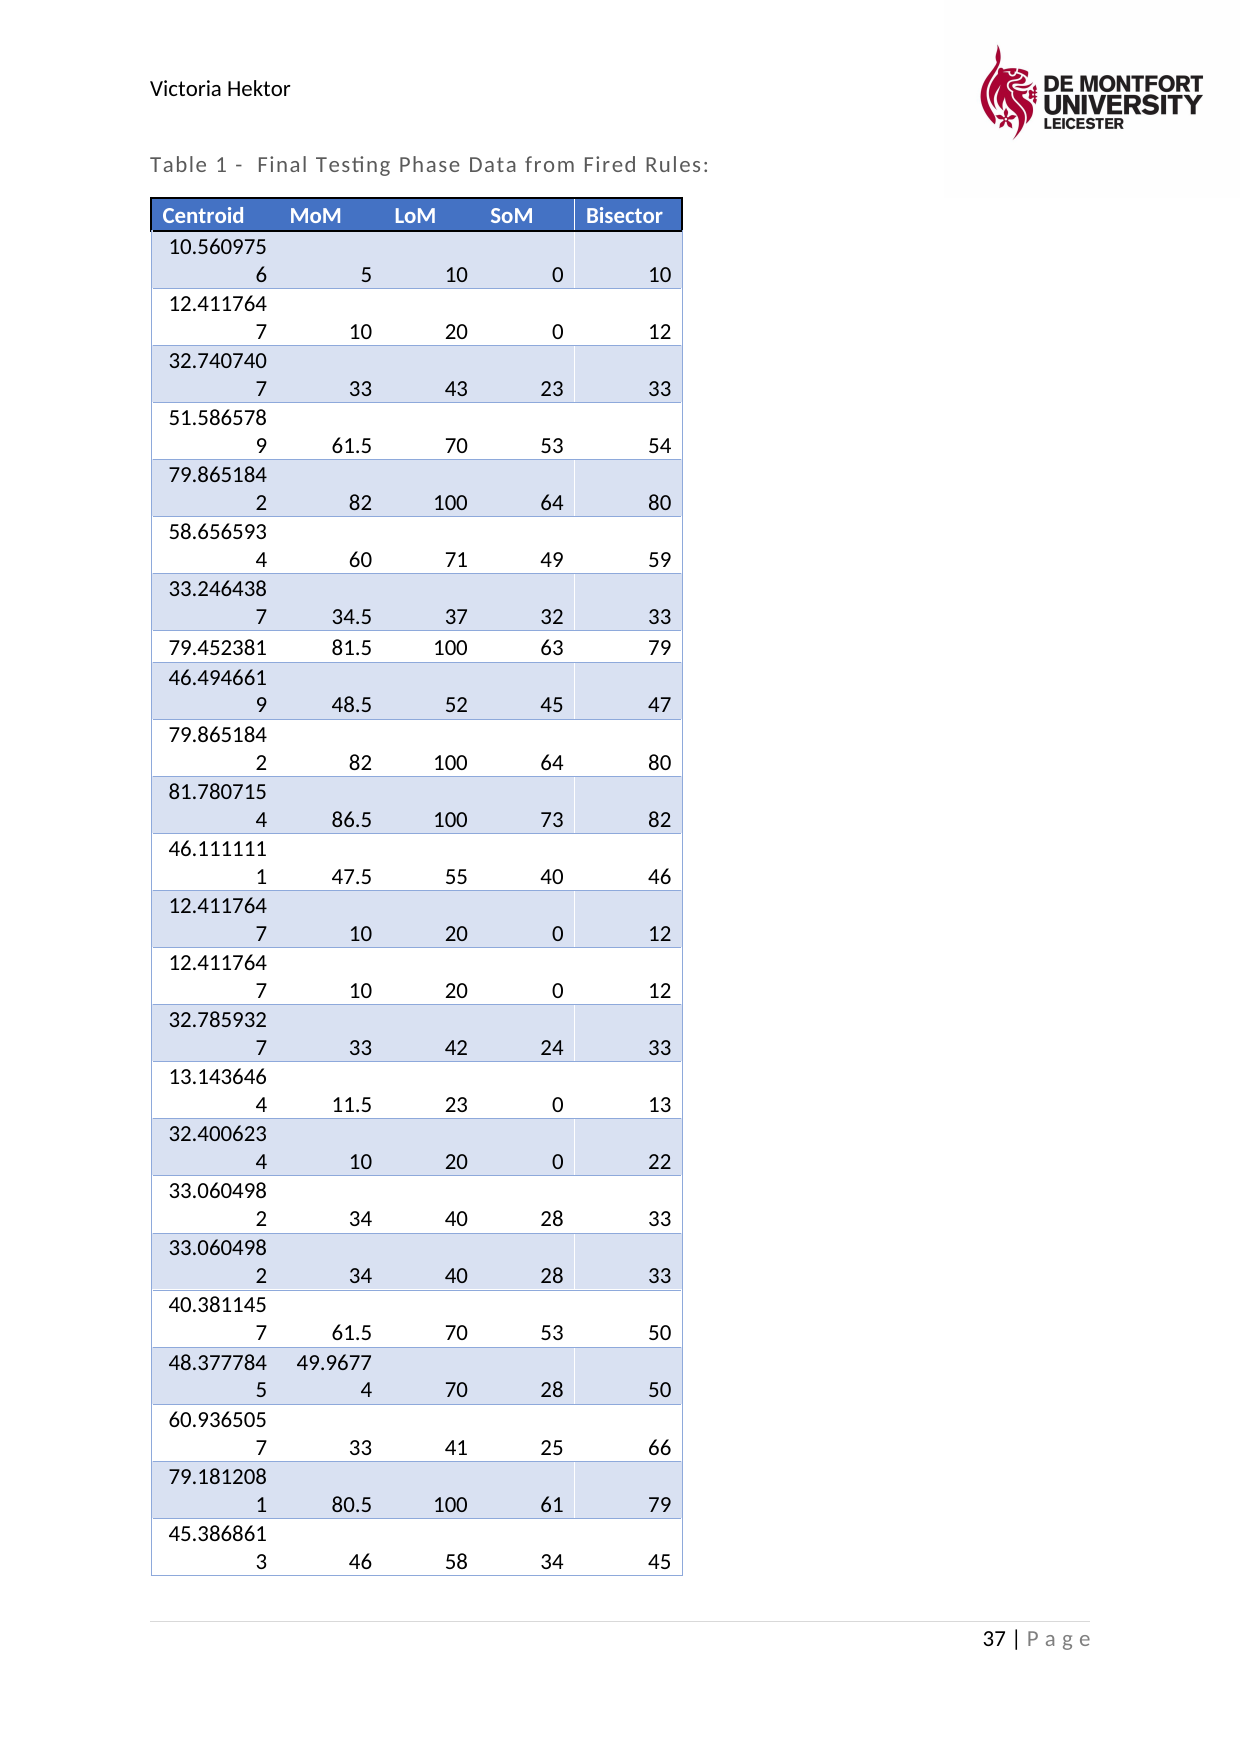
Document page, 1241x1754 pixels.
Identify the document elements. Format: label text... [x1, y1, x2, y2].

table_cell 63 [479, 631, 574, 662]
table_header SoM [479, 199, 574, 230]
table_cell 13.1436464 [152, 1062, 278, 1118]
table_cell 49 [479, 517, 574, 573]
table_cell 58.6565934 [152, 517, 278, 573]
table_cell 10 [278, 1119, 383, 1175]
table_cell 34.5 [278, 574, 383, 630]
table_cell 48.3777845 [152, 1348, 278, 1404]
table_cell 53 [479, 1291, 574, 1347]
table_cell 80 [575, 459, 682, 516]
table_cell 58 [383, 1519, 479, 1575]
table_cell 73 [479, 777, 574, 833]
table_cell 0 [479, 1062, 574, 1118]
table_cell 33.0604982 [152, 1234, 278, 1289]
table_cell 50 [575, 1290, 682, 1347]
table_cell 82 [575, 776, 682, 833]
table_cell 60.9365057 [152, 1405, 278, 1461]
table_cell 61.5 [278, 1291, 383, 1347]
table_cell 82 [278, 460, 383, 516]
table_cell 66 [575, 1404, 682, 1461]
table_cell 12 [575, 288, 682, 345]
table_cell 100 [383, 777, 479, 833]
table_cell 33 [575, 1175, 682, 1232]
table_cell 46 [278, 1519, 383, 1575]
table_cell 100 [383, 460, 479, 516]
table_cell 5 [278, 232, 383, 288]
table_cell 10 [278, 289, 383, 345]
table_cell 33 [575, 1004, 682, 1061]
table_cell 20 [383, 891, 479, 947]
table_cell 79 [575, 630, 682, 662]
table_cell 33 [575, 1233, 682, 1289]
table_cell 12.4117647 [152, 891, 278, 947]
table_cell 79 [575, 1461, 682, 1518]
table_cell 28 [479, 1176, 574, 1232]
table_cell 24 [479, 1005, 574, 1061]
table_cell 41 [383, 1405, 479, 1461]
table_cell 100 [383, 631, 479, 662]
table_cell 13 [575, 1061, 682, 1118]
table_cell 71 [383, 517, 479, 573]
table_cell 0 [479, 1119, 574, 1175]
table_cell 64 [479, 460, 574, 516]
table_cell 40.3811457 [152, 1291, 278, 1347]
table_cell 46.4946619 [152, 663, 278, 719]
table_cell 32.7859327 [152, 1005, 278, 1061]
table_cell 37 [383, 574, 479, 630]
table_cell 10 [278, 948, 383, 1004]
table_cell 32.7407407 [152, 346, 278, 402]
table_cell 0 [479, 289, 574, 345]
table_cell 40 [479, 834, 574, 890]
table_cell 42 [383, 1005, 479, 1061]
table_cell 20 [383, 948, 479, 1004]
table_cell 23 [383, 1062, 479, 1118]
table_cell 33 [575, 573, 682, 630]
table_cell 53 [479, 403, 574, 459]
table_cell 46.1111111 [152, 834, 278, 890]
table_header Centroid [152, 199, 278, 230]
table_cell 12.4117647 [152, 289, 278, 345]
table_cell 81.5 [278, 631, 383, 662]
table_cell 79.8651842 [152, 720, 278, 776]
table_cell 12 [575, 947, 682, 1004]
table_cell 79.8651842 [152, 460, 278, 516]
table_cell 54 [575, 402, 682, 459]
table_cell 46 [575, 833, 682, 890]
table_cell 34 [278, 1176, 383, 1232]
table_cell 20 [383, 1119, 479, 1175]
table_cell 86.5 [278, 777, 383, 833]
table_cell 60 [278, 517, 383, 573]
table_cell 70 [383, 1291, 479, 1347]
table_cell 79.1812081 [152, 1462, 278, 1518]
table_cell 45 [575, 1518, 682, 1575]
table_cell 64 [479, 720, 574, 776]
table_header MoM [278, 199, 383, 230]
table_cell 43 [383, 346, 479, 402]
picture [943, 0, 1240, 198]
table_cell 25 [479, 1405, 574, 1461]
table_cell 28 [479, 1348, 574, 1404]
table_cell 55 [383, 834, 479, 890]
table_cell 12.4117647 [152, 948, 278, 1004]
table_cell 80 [575, 719, 682, 776]
table_cell 34 [278, 1234, 383, 1289]
table_cell 59 [575, 516, 682, 573]
table_cell 0 [479, 891, 574, 947]
table_cell 34 [479, 1519, 574, 1575]
table_cell 11.5 [278, 1062, 383, 1118]
table_cell 45 [479, 663, 574, 719]
table_header LoM [383, 199, 479, 230]
table_cell 50 [575, 1347, 682, 1404]
table_cell 80.5 [278, 1462, 383, 1518]
table_cell 0 [479, 232, 574, 288]
table_cell 79.452381 [152, 631, 278, 662]
table_cell 40 [383, 1234, 479, 1289]
table_cell 49.96774 [278, 1348, 383, 1404]
table_cell 0 [479, 948, 574, 1004]
table_cell 33 [278, 1405, 383, 1461]
table_header Bisector [575, 199, 681, 230]
table_cell 47.5 [278, 834, 383, 890]
table_cell 61.5 [278, 403, 383, 459]
table_cell 52 [383, 663, 479, 719]
table_cell 100 [383, 720, 479, 776]
table_cell 32 [479, 574, 574, 630]
table_cell 32.4006234 [152, 1119, 278, 1175]
table_cell 10 [383, 232, 479, 288]
table_cell 51.5865789 [152, 403, 278, 459]
table_cell 33 [575, 345, 682, 402]
table_cell 61 [479, 1462, 574, 1518]
table_cell 10.5609756 [152, 231, 278, 288]
table_cell 20 [383, 289, 479, 345]
table_cell 40 [383, 1176, 479, 1232]
subtitle Table 1 - Final Testing Phase Data from Fired Rules: [150, 150, 1090, 178]
table_cell 70 [383, 1348, 479, 1404]
table_cell 33.0604982 [152, 1176, 278, 1232]
table_cell 33 [278, 1005, 383, 1061]
table_cell 23 [479, 346, 574, 402]
table_cell 48.5 [278, 663, 383, 719]
table_cell 70 [383, 403, 479, 459]
table_cell 33 [278, 346, 383, 402]
table_cell 100 [383, 1462, 479, 1518]
table_cell 45.3868613 [152, 1519, 278, 1575]
table_cell 47 [575, 662, 682, 719]
table_cell 28 [479, 1234, 574, 1289]
table_cell 12 [575, 890, 682, 947]
table_cell 10 [575, 232, 682, 288]
table_cell 10 [278, 891, 383, 947]
table_cell 82 [278, 720, 383, 776]
table_cell 81.7807154 [152, 777, 278, 833]
table_cell 22 [575, 1118, 682, 1175]
table_cell 33.2464387 [152, 574, 278, 630]
